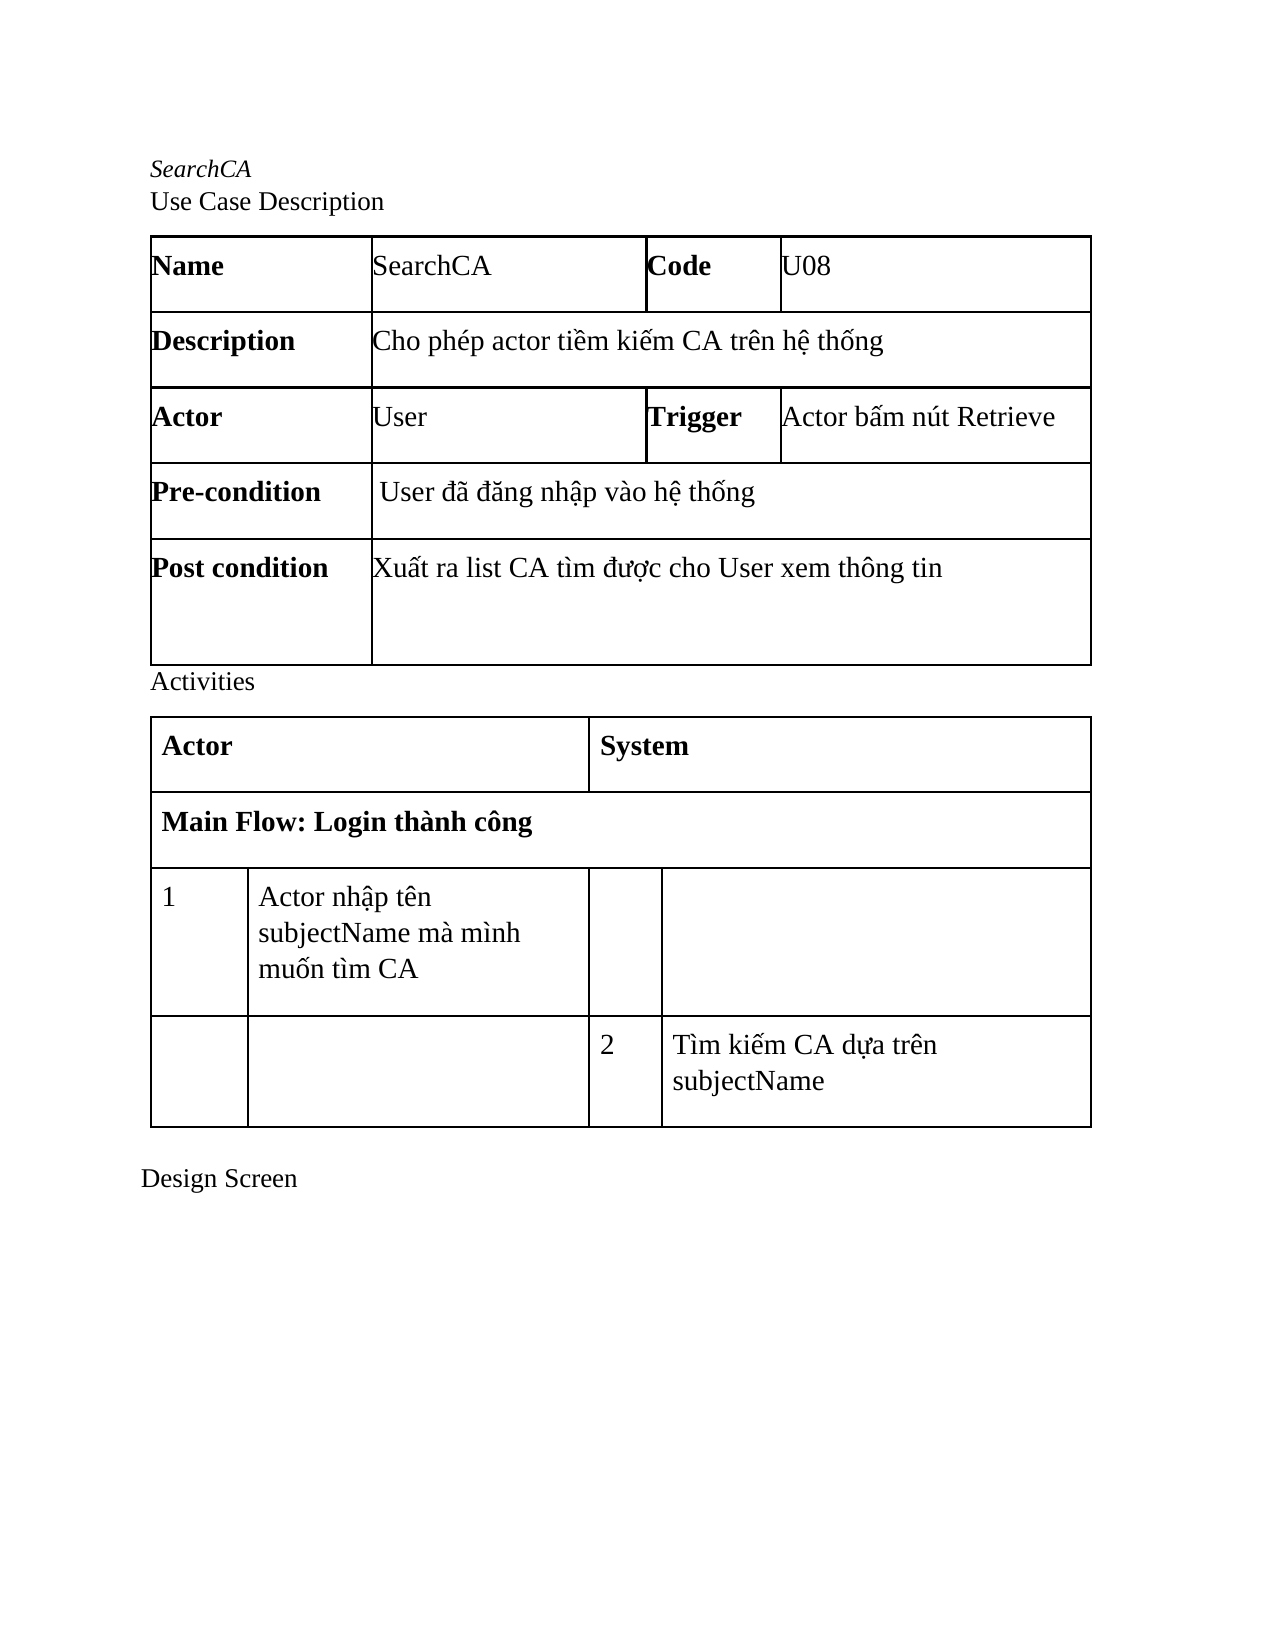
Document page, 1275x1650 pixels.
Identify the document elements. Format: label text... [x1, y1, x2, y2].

table_cell Actor nhập tên subjectName mà mình muốn tìm CA [249, 869, 588, 1014]
table_cell [249, 1017, 588, 1126]
subtitle SearchCA [150, 154, 1125, 183]
table_cell [663, 869, 1090, 1014]
list Design Screen [141, 1162, 1125, 1193]
table_cell Actor [152, 389, 371, 462]
table_cell User đã đăng nhập vào hệ thống [373, 464, 1090, 537]
table_cell Trigger [648, 389, 780, 462]
table_header Name [152, 238, 371, 311]
text Activities [150, 666, 1125, 697]
table_header SearchCA [373, 238, 645, 311]
table_header Code [648, 238, 780, 311]
table_cell 2 [590, 1017, 661, 1126]
table_cell User [373, 389, 645, 462]
table_cell [590, 869, 661, 1014]
table_cell Pre-condition [152, 464, 371, 537]
table_cell Tìm kiếm CA dựa trên subjectName [663, 1017, 1090, 1126]
table_header Actor [152, 718, 588, 791]
table_cell Actor bấm nút Retrieve [782, 389, 1090, 462]
table_header System [590, 718, 1090, 791]
table_cell Xuất ra list CA tìm được cho User xem thông tin [373, 540, 1090, 663]
table_cell Cho phép actor tiềm kiếm CA trên hệ thống [373, 313, 1090, 386]
table_cell Description [152, 313, 371, 386]
table_cell 1 [152, 869, 247, 1014]
table_header U08 [782, 238, 1090, 311]
table_cell Main Flow: Login thành công [152, 793, 1090, 867]
text Use Case Description [150, 185, 1125, 216]
table_cell [152, 1017, 247, 1126]
table_cell Post condition [152, 540, 371, 663]
